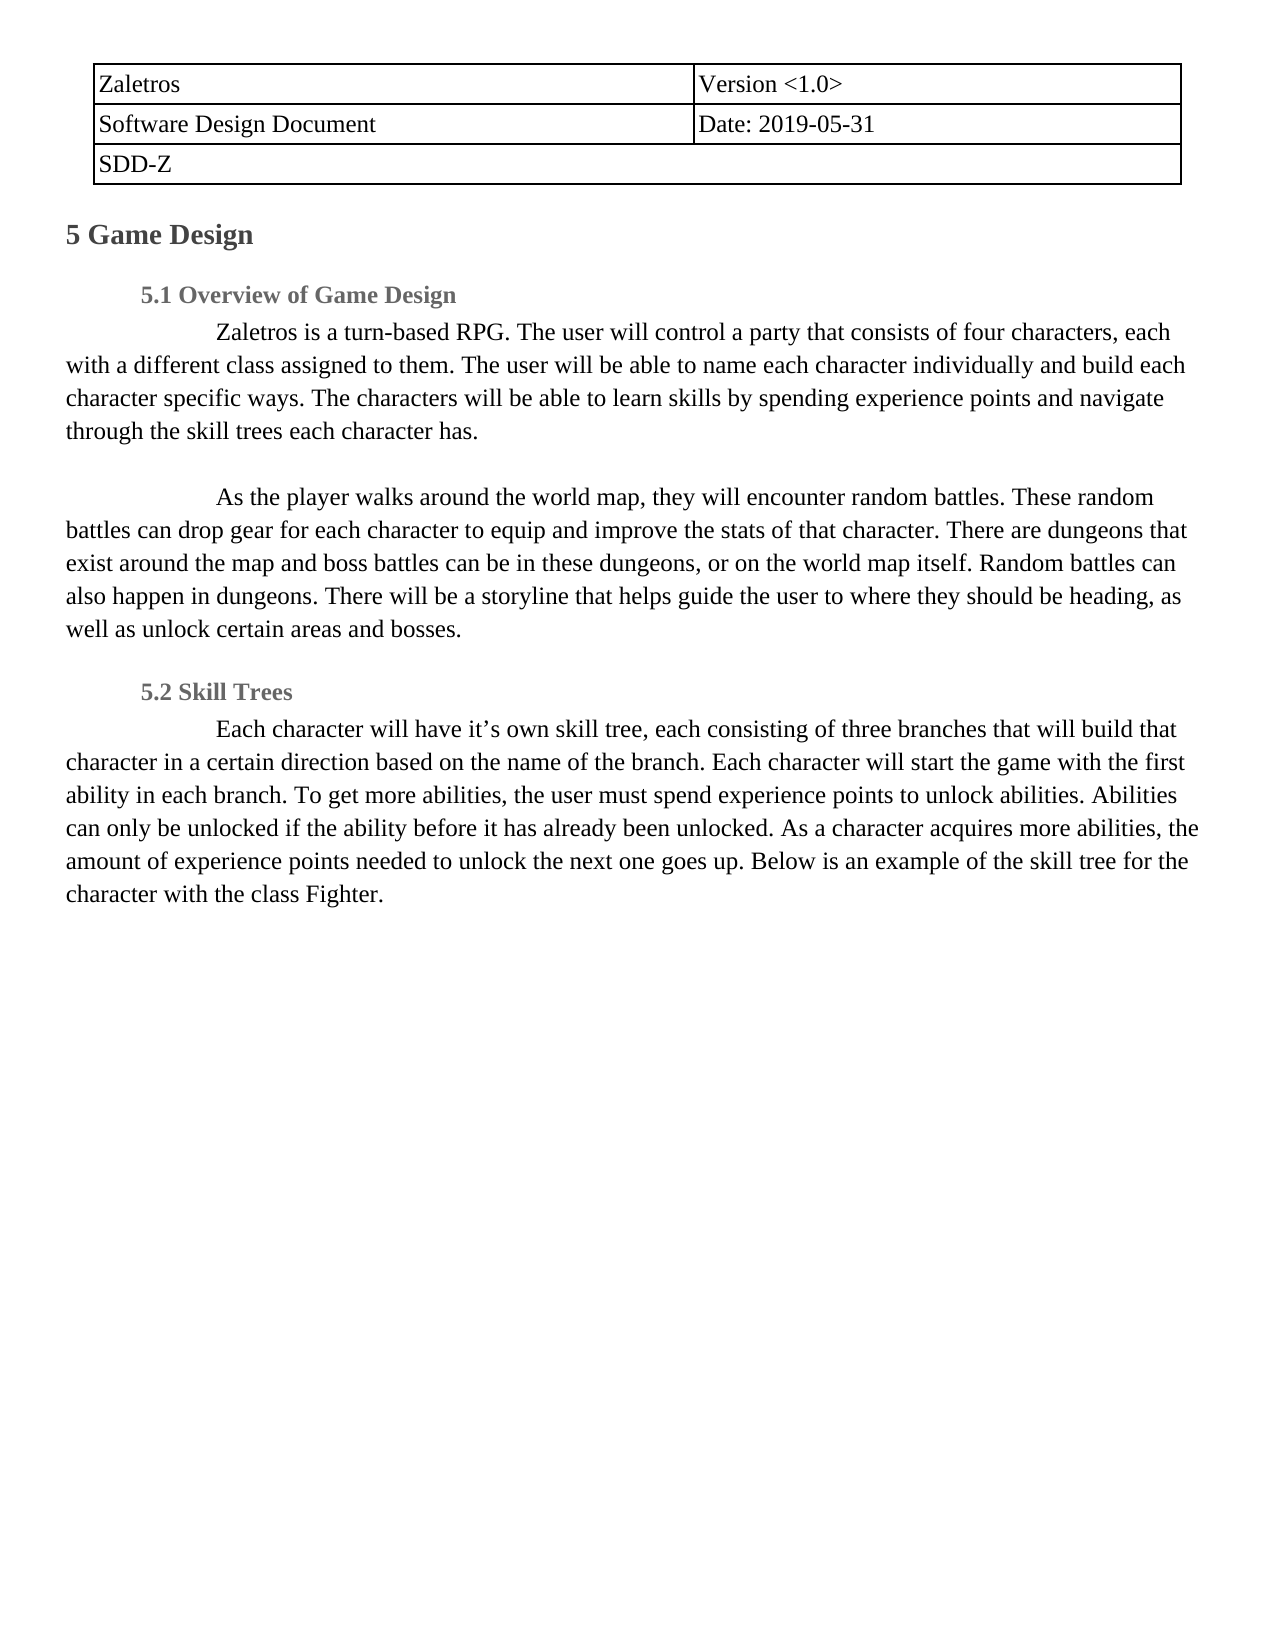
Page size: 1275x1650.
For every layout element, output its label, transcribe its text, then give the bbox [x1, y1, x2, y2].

text Zaletros is a turn-based RPG. The user will control a party that consists of four characters, each with a different class assigned to them. The user will be able to name each character individually and build each character specific ways. The characters will be able to learn skills by spending experience points and navigate through the skill trees each character has. [66, 317, 1209, 445]
subtitle 5.1 Overview of Game Design [66, 280, 1209, 309]
text As the player walks around the world map, they will encounter random battles. These random battles can drop gear for each character to equip and improve the stats of that character. There are dungeons that exist around the map and boss battles can be in these dungeons, or on the world map itself. Random battles can also happen in dungeons. There will be a storyline that helps guide the user to where they should be heading, as well as unlock certain areas and bosses. [66, 482, 1209, 643]
subtitle 5 Game Design [66, 217, 1209, 251]
text Each character will have it’s own skill tree, each consisting of three branches that will build that character in a certain direction based on the name of the branch. Each character will start the game with the first ability in each branch. To get more abilities, the user must spend experience points to unlock abilities. Abilities can only be unlocked if the ability before it has already been unlocked. As a character acquires more abilities, the amount of experience points needed to unlock the next one goes up. Below is an example of the skill tree for the character with the class Fighter. [66, 714, 1209, 908]
subtitle 5.2 Skill Trees [66, 677, 1209, 705]
